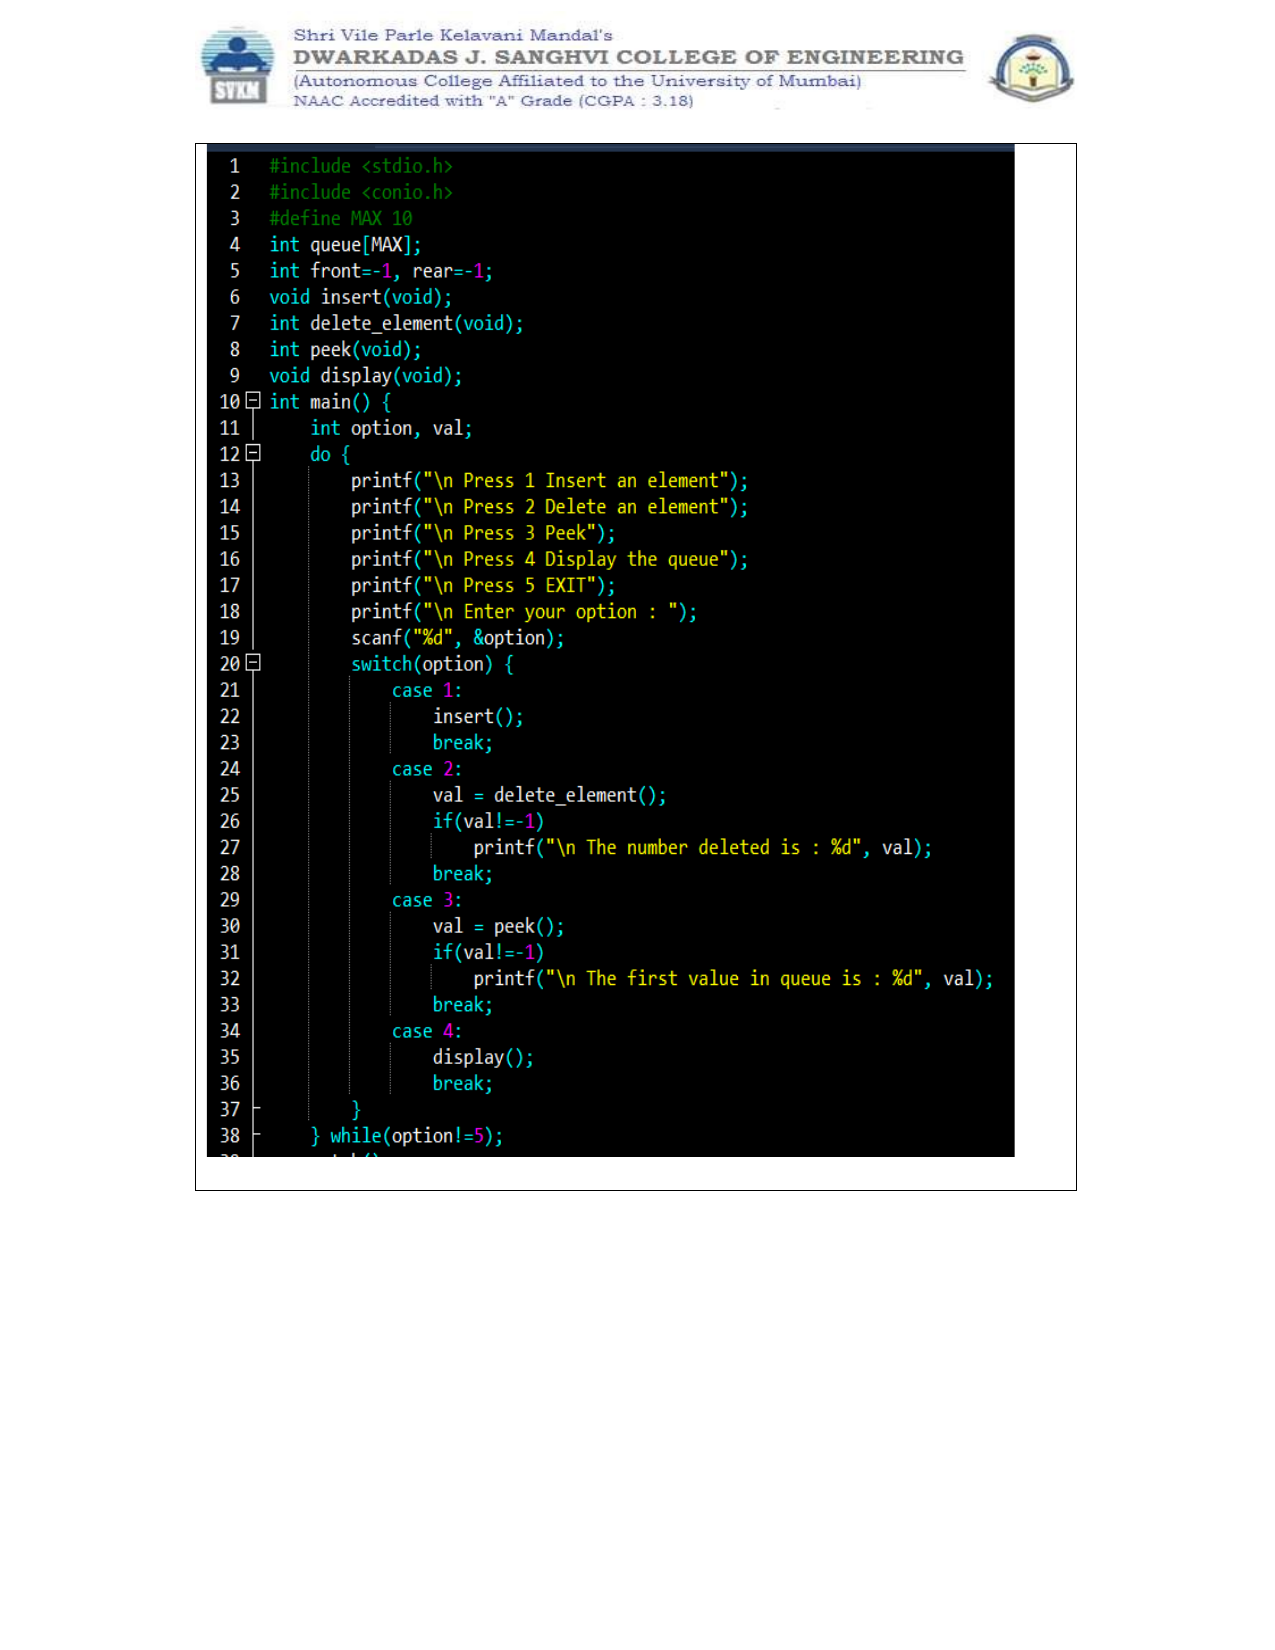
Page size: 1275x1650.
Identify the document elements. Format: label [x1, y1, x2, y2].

table_header [196, 144, 1076, 1190]
picture [206, 144, 1015, 1157]
picture [195, 11, 1079, 117]
